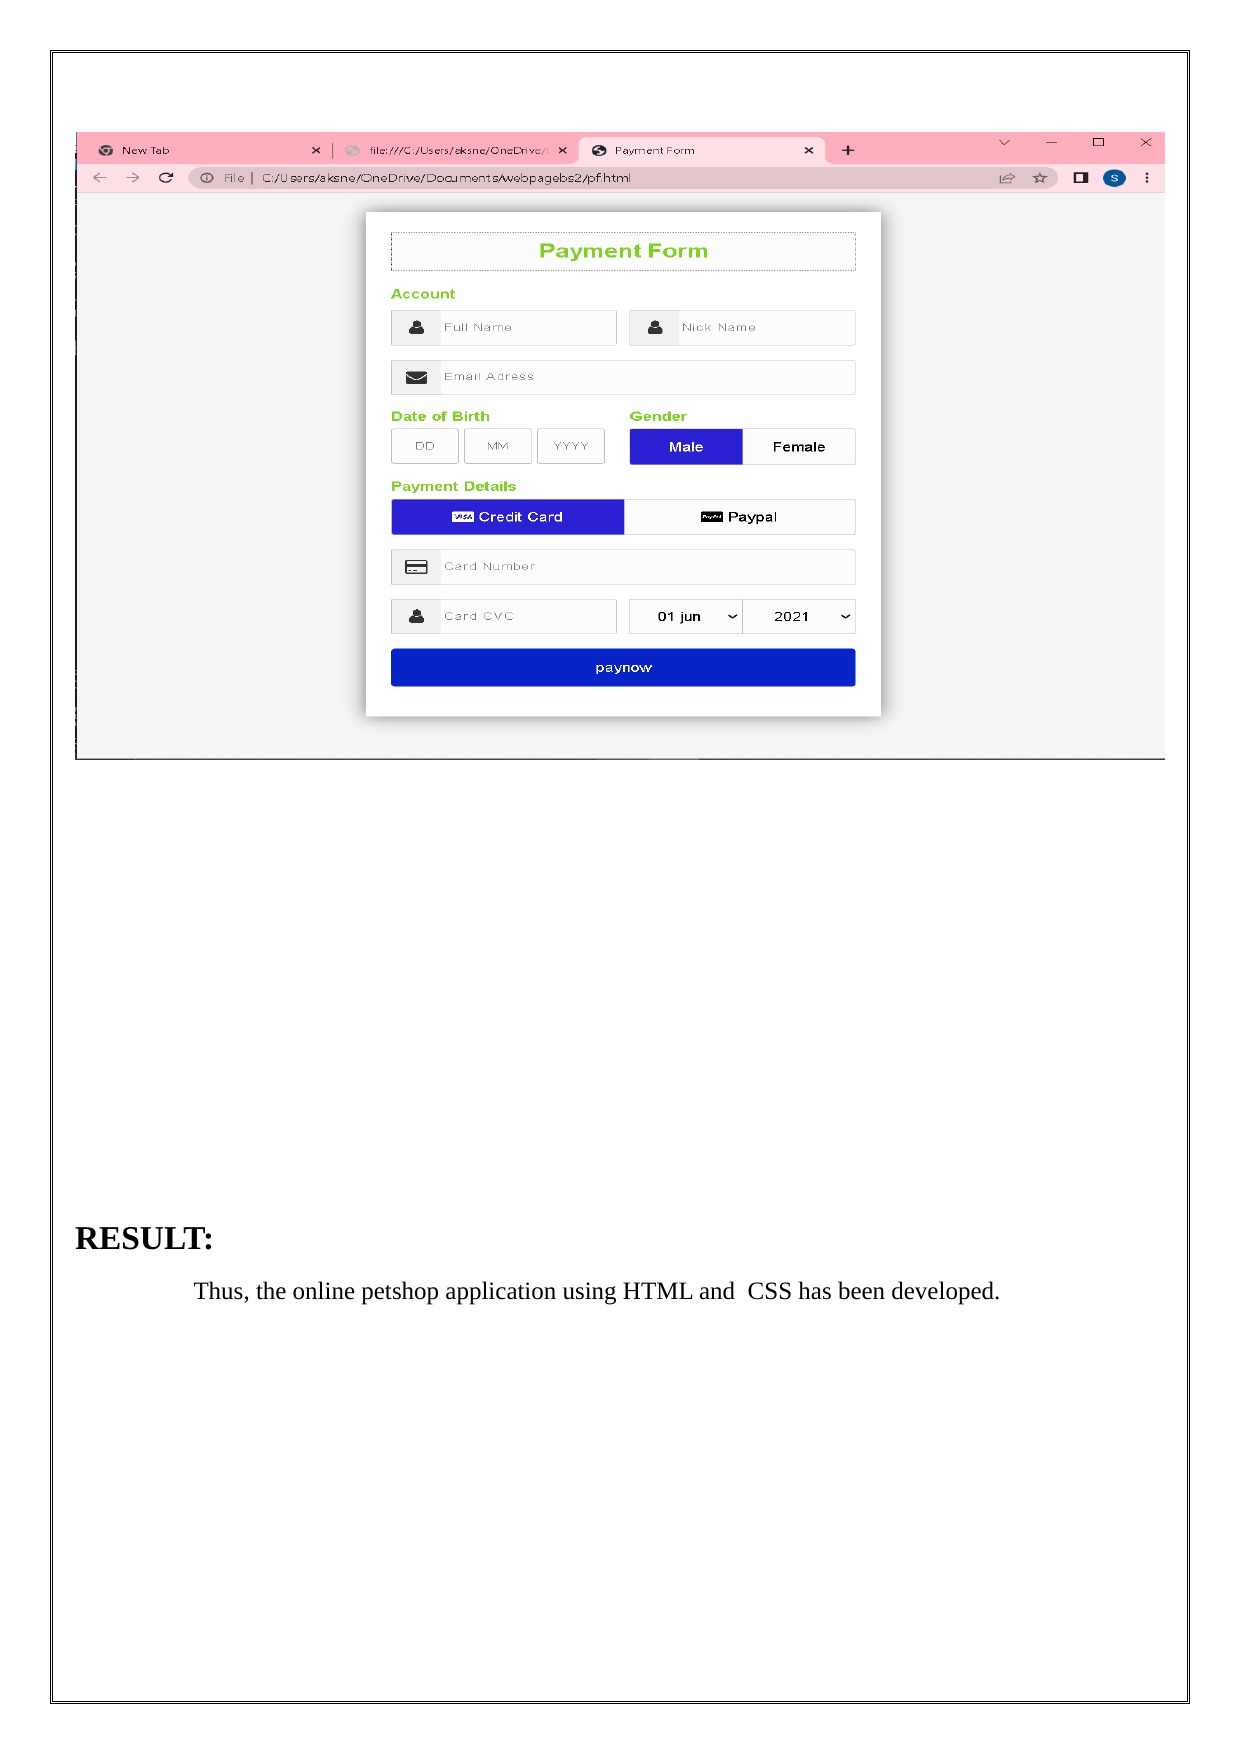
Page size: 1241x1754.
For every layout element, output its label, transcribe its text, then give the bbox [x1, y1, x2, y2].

picture [75, 132, 1166, 760]
text RESULT: [75, 1218, 1165, 1256]
text Thus, the online petshop application using HTML and has been developed. [75, 1276, 1165, 1305]
